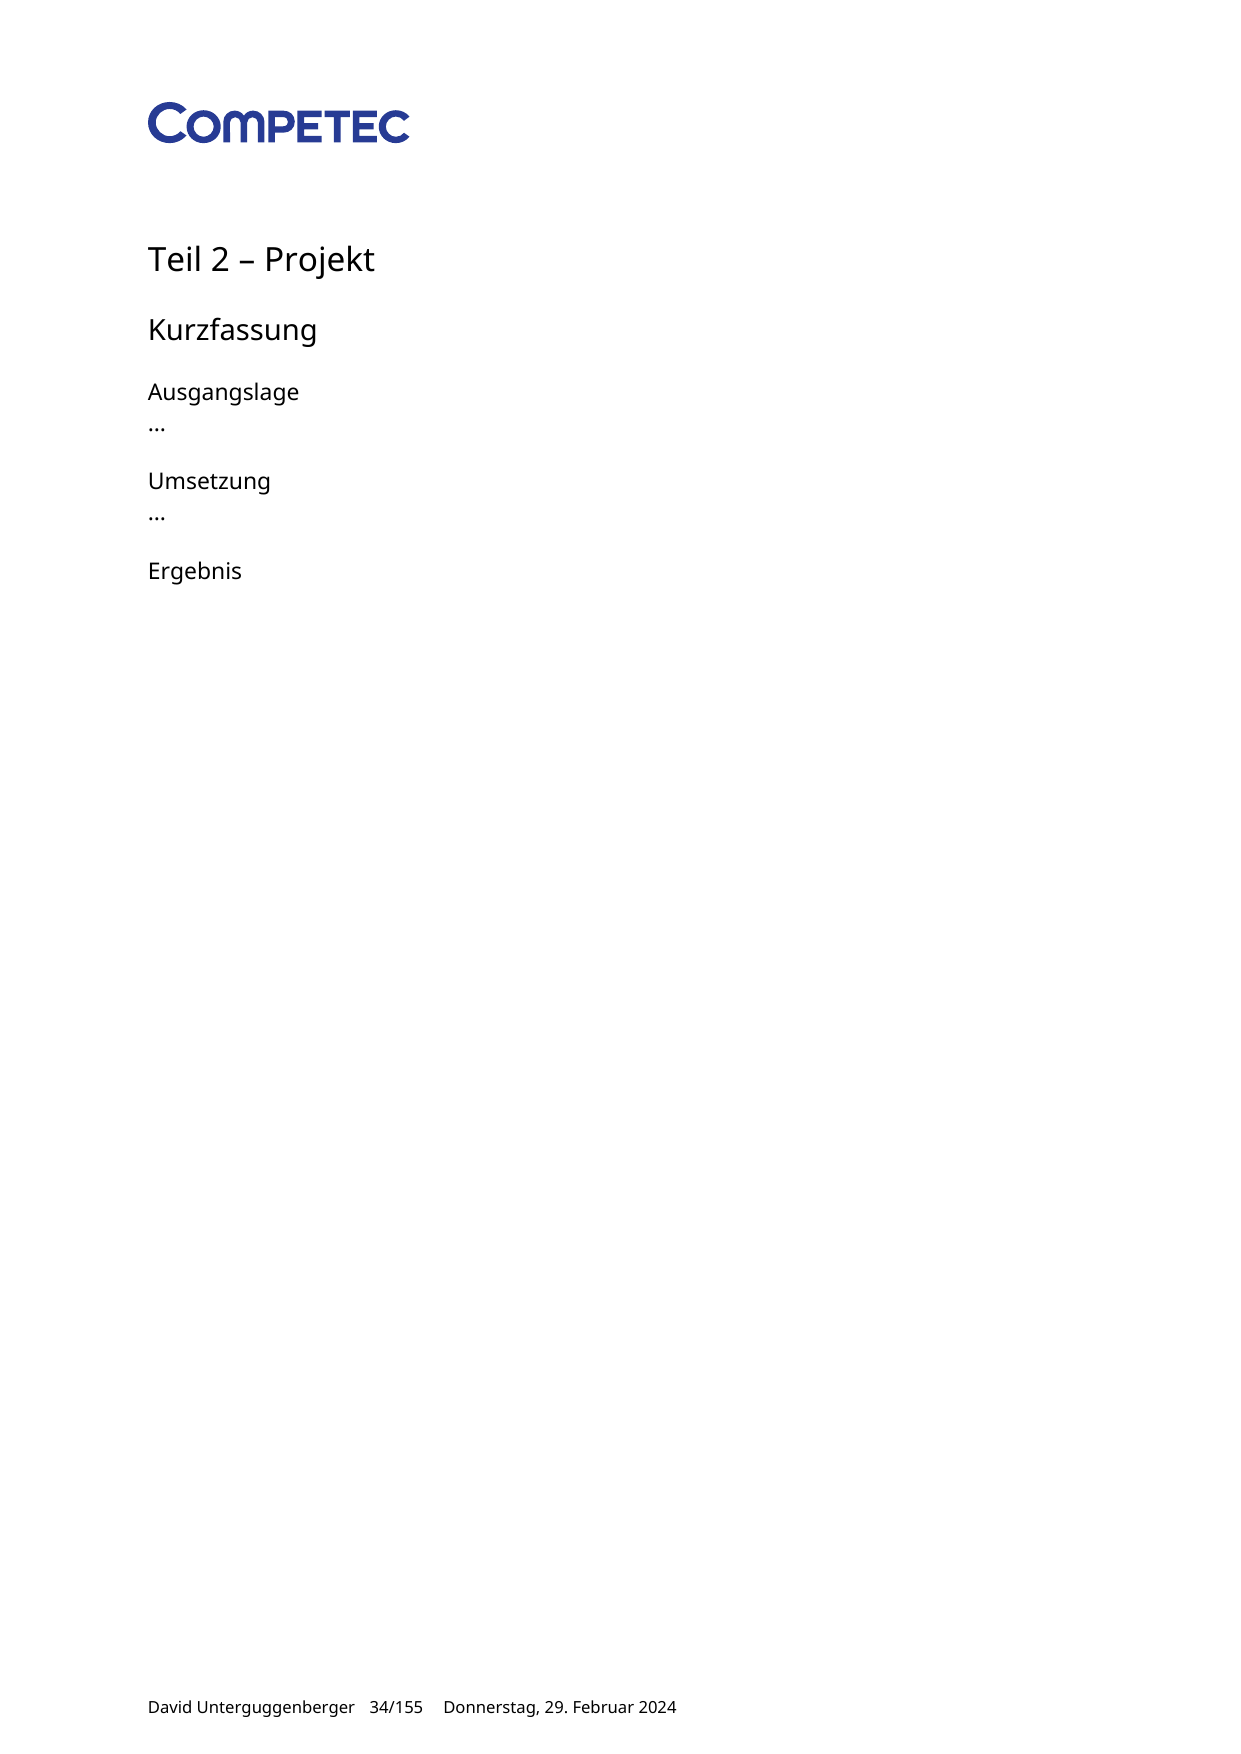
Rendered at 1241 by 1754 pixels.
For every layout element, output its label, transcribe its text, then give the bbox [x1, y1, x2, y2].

subtitle Ergebnis [148, 555, 1122, 586]
subtitle Ausgangslage [148, 376, 1122, 407]
text … [148, 407, 1122, 438]
text … [148, 496, 1122, 528]
subtitle Kurzfassung [148, 309, 1122, 348]
text Teil 2 – Projekt [148, 236, 1122, 282]
subtitle Umsetzung [148, 465, 1122, 496]
